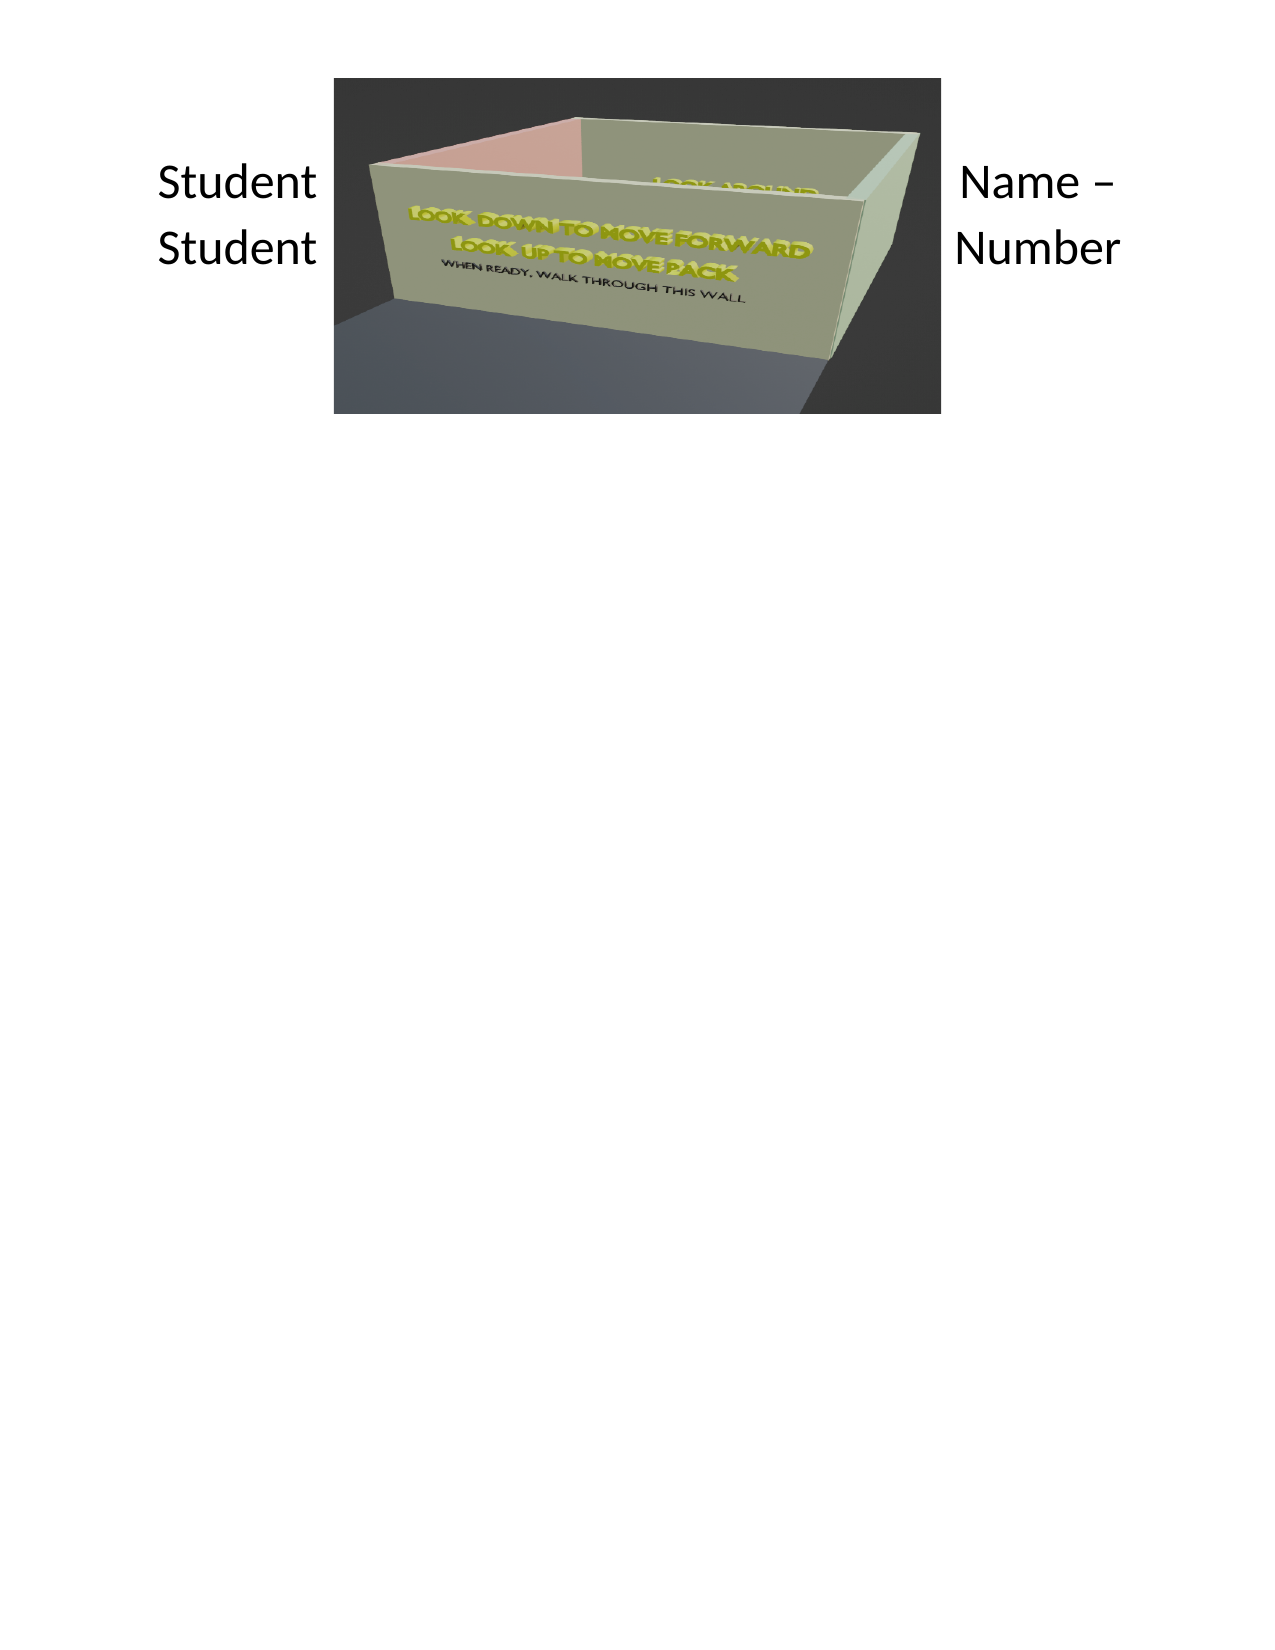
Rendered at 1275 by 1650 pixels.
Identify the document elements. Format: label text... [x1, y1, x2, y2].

picture [333, 78, 942, 414]
text Student Name – Student Number [150, 150, 333, 277]
text Student Name – Student Number [942, 150, 1125, 277]
